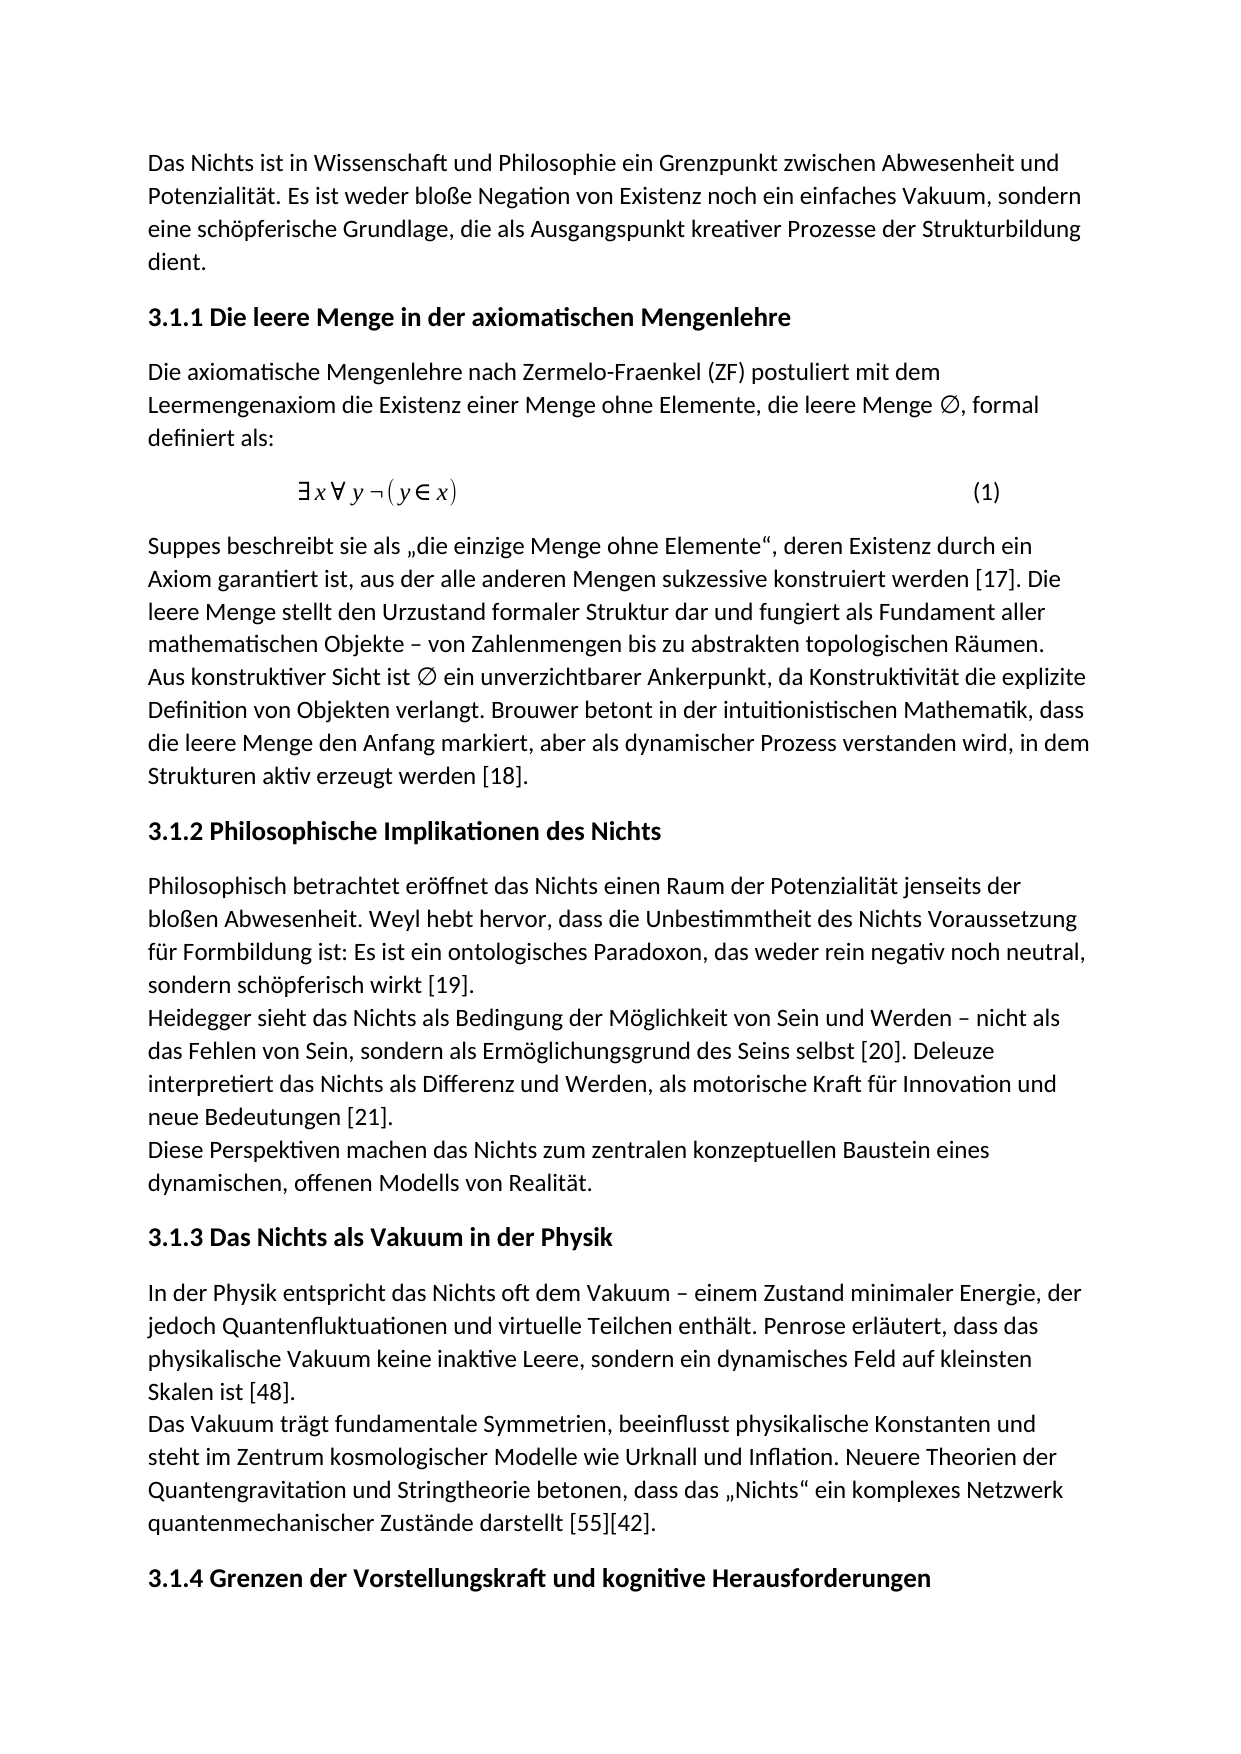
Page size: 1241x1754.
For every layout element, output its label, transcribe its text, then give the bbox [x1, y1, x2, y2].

text Suppes beschreibt sie als „die einzige Menge ohne Elemente“, deren Existenz durch ein Axiom garantiert ist, aus der alle anderen Mengen sukzessive konstruiert werden [17]. Die leere Menge stellt den Urzustand formaler Struktur dar und fungiert als Fundament aller mathematischen Objekte – von Zahlenmengen bis zu abstrakten topologischen Räumen. Aus konstruktiver Sicht ist ∅ ein unverzichtbarer Ankerpunkt, da Konstruktivität die explizite Definition von Objekten verlangt. Brouwer betont in der intuitionistischen Mathematik, dass die leere Menge den Anfang markiert, aber als dynamischer Prozess verstanden wird, in dem Strukturen aktiv erzeugt werden [18]. [148, 530, 1093, 791]
subtitle 3.1.1 Die leere Menge in der axiomatischen Mengenlehre [148, 300, 1093, 333]
subtitle 3.1.2 Philosophische Implikationen des Nichts [148, 814, 1093, 847]
text (1) [223, 476, 1093, 507]
subtitle 3.1.3 Das Nichts als Vakuum in der Physik [148, 1221, 1093, 1253]
text In der Physik entspricht das Nichts oft dem Vakuum – einem Zustand minimaler Energie, der jedoch Quantenfluktuationen und virtuelle Teilchen enthält. Penrose erläutert, dass das physikalische Vakuum keine inaktive Leere, sondern ein dynamisches Feld auf kleinsten Skalen ist [48]. Das Vakuum trägt fundamentale Symmetrien, beeinflusst physikalische Konstanten und steht im Zentrum kosmologischer Modelle wie Urknall und Inflation. Neuere Theorien der Quantengravitation und Stringtheorie betonen, dass das „Nichts“ ein komplexes Netzwerk quantenmechanischer Zustände darstellt [55][42]. [148, 1277, 1093, 1538]
text Die axiomatische Mengenlehre nach Zermelo-Fraenkel (ZF) postuliert mit dem Leermengenaxiom die Existenz einer Menge ohne Elemente, die leere Menge ∅, formal definiert als: [148, 357, 1093, 453]
text Philosophisch betrachtet eröffnet das Nichts einen Raum der Potenzialität jenseits der bloßen Abwesenheit. Weyl hebt hervor, dass die Unbestimmtheit des Nichts Voraussetzung für Formbildung ist: Es ist ein ontologisches Paradoxon, das weder rein negativ noch neutral, sondern schöpferisch wirkt [19]. Heidegger sieht das Nichts als Bedingung der Möglichkeit von Sein und Werden – nicht als das Fehlen von Sein, sondern als Ermöglichungsgrund des Seins selbst [20]. Deleuze interpretiert das Nichts als Differenz und Werden, als motorische Kraft für Innovation und neue Bedeutungen [21]. Diese Perspektiven machen das Nichts zum zentralen konzeptuellen Baustein eines dynamischen, offenen Modells von Realität. [148, 871, 1093, 1197]
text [148, 148, 1093, 277]
subtitle 3.1.4 Grenzen der Vorstellungskraft und kognitive Herausforderungen [148, 1561, 1093, 1594]
